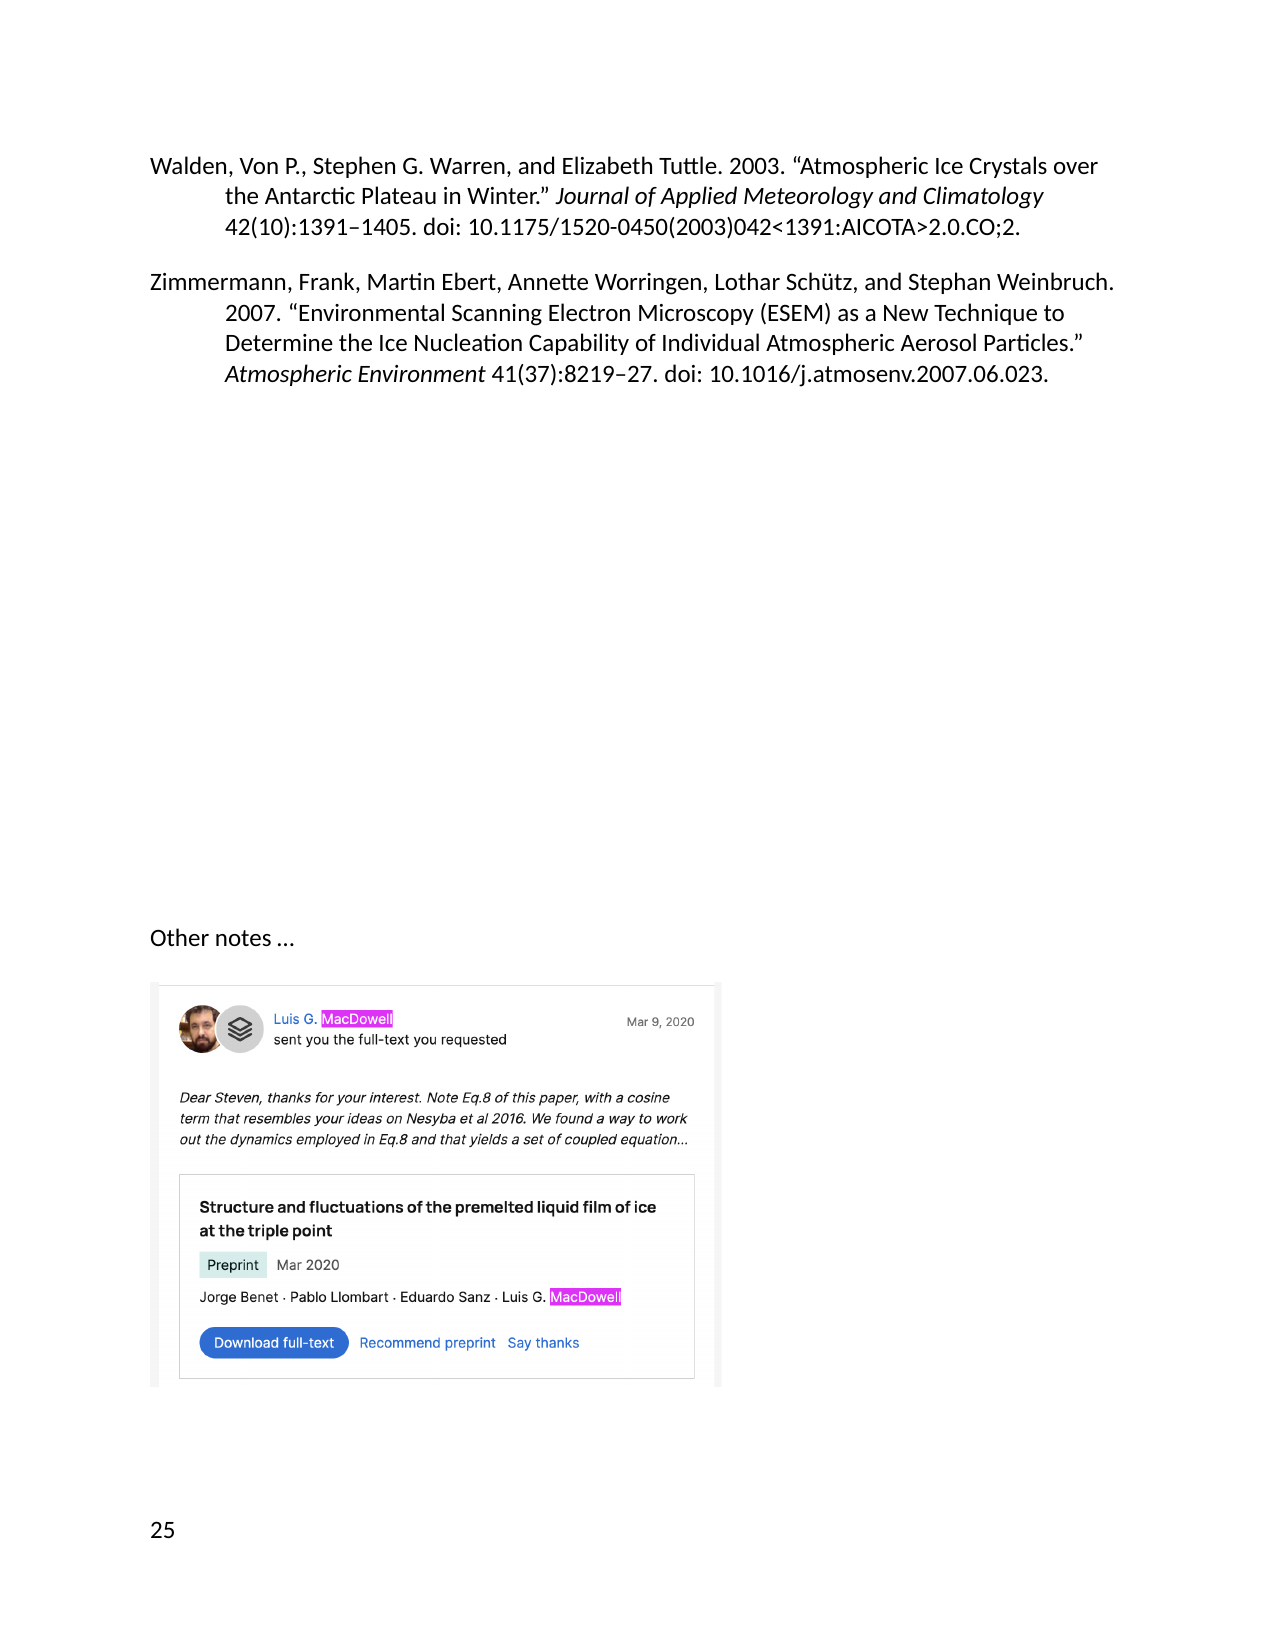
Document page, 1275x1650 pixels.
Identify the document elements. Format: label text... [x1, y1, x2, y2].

text Zimmermann, Frank, Martin Ebert, Annette Worringen, Lothar Schütz, and Stephan Weinbruch. 2007. “Environmental Scanning Electron Microscopy (ESEM) as a New Technique to Determine the Ice Nucleation Capability of Individual Atmospheric Aerosol Particles.” Atmospheric Environment 41(37):8219–27. doi: 10.1016/j.atmosenv.2007.06.023. [150, 267, 1125, 389]
picture [150, 982, 722, 1387]
text Walden, Von P., Stephen G. Warren, and Elizabeth Tuttle. 2003. “Atmospheric Ice Crystals over the Antarctic Plateau in Winter.” Journal of Applied Meteorology and Climatology 42(10):1391–1405. doi: 10.1175/1520-0450(2003)042<1391:AICOTA>2.0.CO;2. [150, 150, 1125, 242]
text Other notes … [150, 922, 1125, 952]
